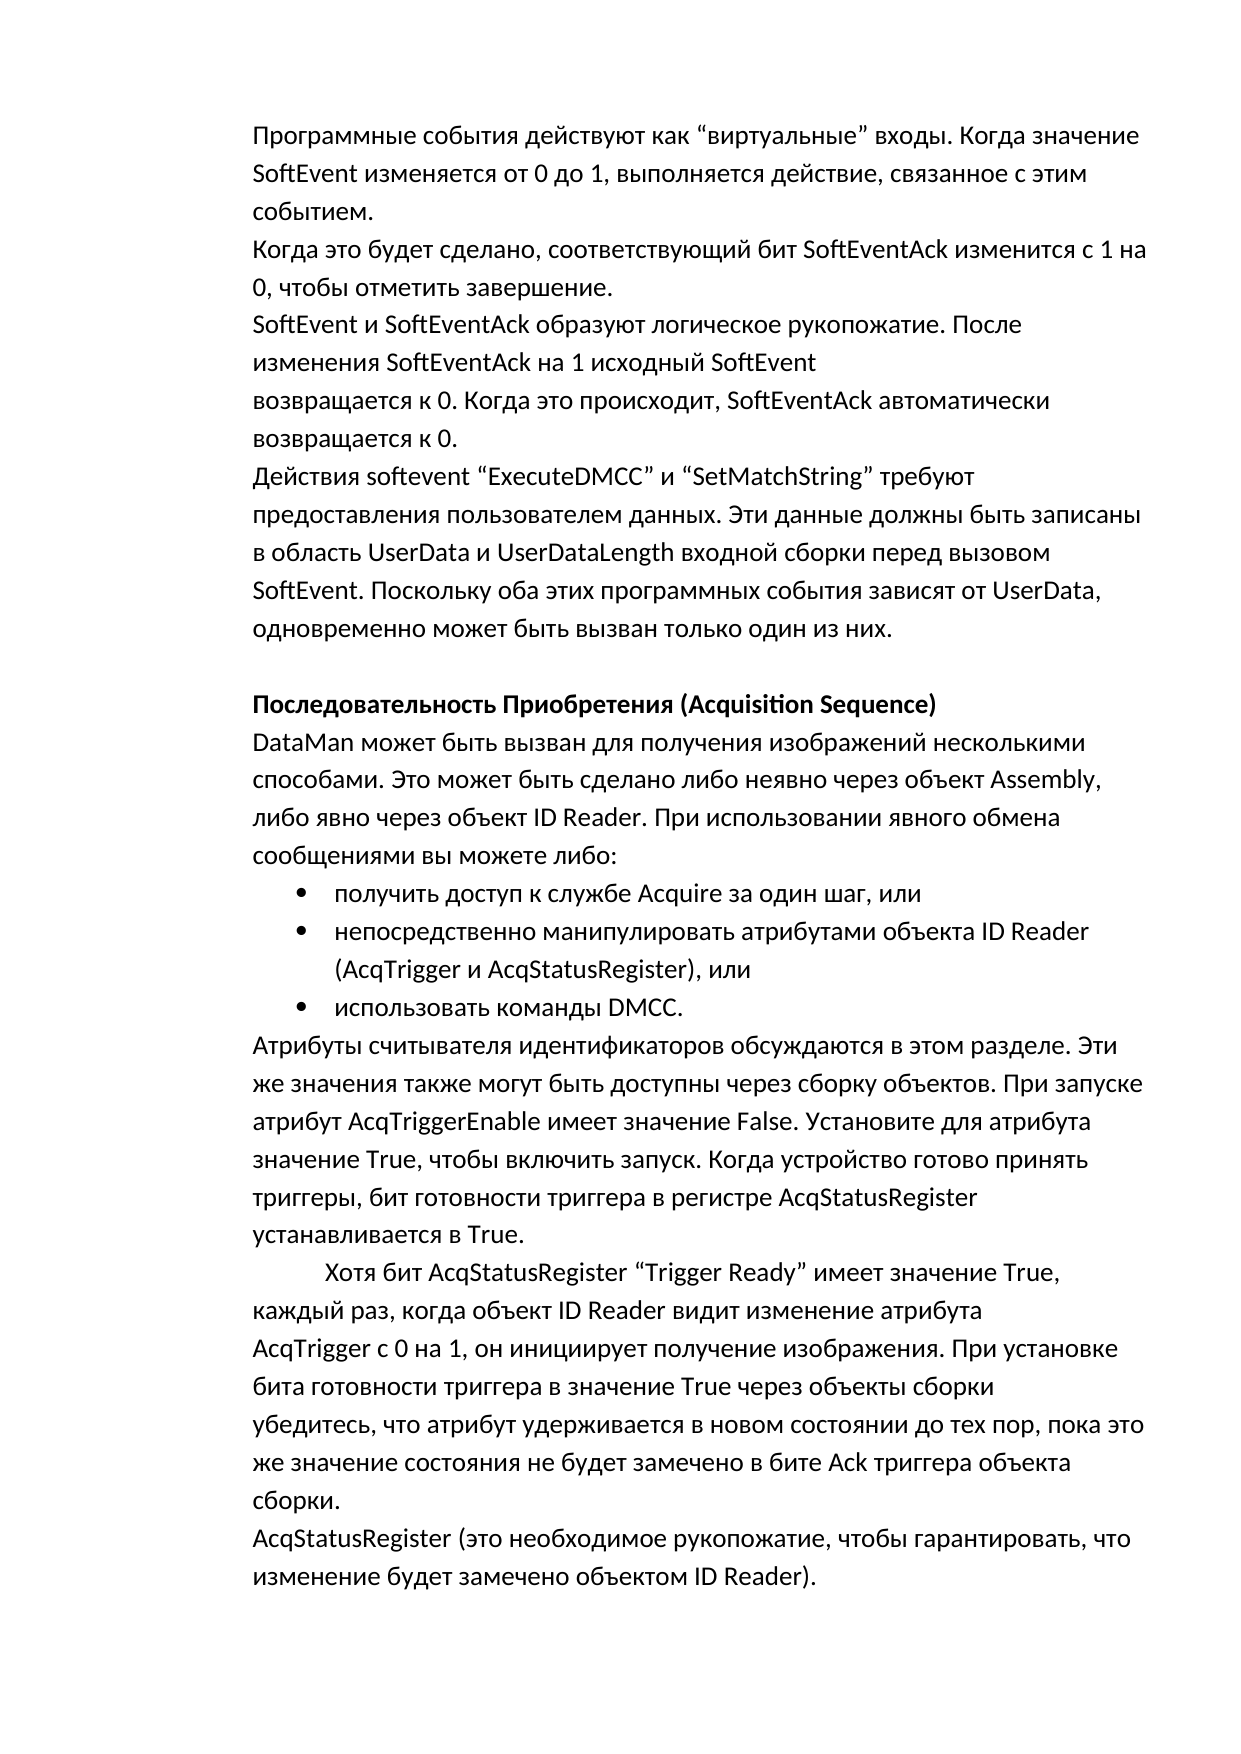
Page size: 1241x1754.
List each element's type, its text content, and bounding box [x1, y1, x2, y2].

list получить доступ к службе Acquire за один шаг, или [297, 876, 1152, 909]
list использовать команды DMCC. [297, 990, 1152, 1023]
list Хотя бит AcqStatusRegister “Trigger Ready” имеет значение True, каждый раз, когда объект ID Reader видит изменение атрибута [252, 1256, 1152, 1327]
list Действия softevent “ExecuteDMCC” и “SetMatchString” требуют предоставления пользователем данных. Эти данные должны быть записаны в область UserData и UserDataLength входной сборки перед вызовом SoftEvent. Поскольку оба этих программных события зависят от UserData, одновременно может быть вызван только один из них. [252, 459, 1152, 644]
list Атрибуты считывателя идентификаторов обсуждаются в этом разделе. Эти же значения также могут быть доступны через сборку объектов. При запуске атрибут AcqTriggerEnable имеет значение False. Установите для атрибута значение True, чтобы включить запуск. Когда устройство готово принять триггеры, бит готовности триггера в регистре AcqStatusRegister устанавливается в True. [252, 1028, 1152, 1251]
list непосредственно манипулировать атрибутами объекта ID Reader (AcqTrigger и AcqStatusRegister), или [297, 914, 1152, 985]
list убедитесь, что атрибут удерживается в новом состоянии до тех пор, пока это же значение состояния не будет замечено в бите Ack триггера объекта сборки. [252, 1407, 1152, 1516]
list возвращается к 0. Когда это происходит, SoftEventAck автоматически возвращается к 0. [252, 383, 1152, 454]
list Когда это будет сделано, соответствующий бит SoftEventAck изменится с 1 на 0, чтобы отметить завершение. [252, 232, 1152, 303]
list SoftEvent и SoftEventAck образуют логическое рукопожатие. После изменения SoftEventAck на 1 исходный SoftEvent [252, 308, 1152, 379]
list Последовательность Приобретения (Acquisition Sequence) [252, 687, 1152, 720]
list DataMan может быть вызван для получения изображений несколькими способами. Это может быть сделано либо неявно через объект Assembly, либо явно через объект ID Reader. При использовании явного обмена сообщениями вы можете либо: [252, 725, 1152, 872]
list AcqTrigger с 0 на 1, он инициирует получение изображения. При установке бита готовности триггера в значение True через объекты сборки [252, 1331, 1152, 1402]
list Программные события действуют как “виртуальные” входы. Когда значение SoftEvent изменяется от 0 до 1, выполняется действие, связанное с этим событием. [252, 118, 1152, 227]
list AcqStatusRegister (это необходимое рукопожатие, чтобы гарантировать, что изменение будет замечено объектом ID Reader). [252, 1521, 1152, 1592]
